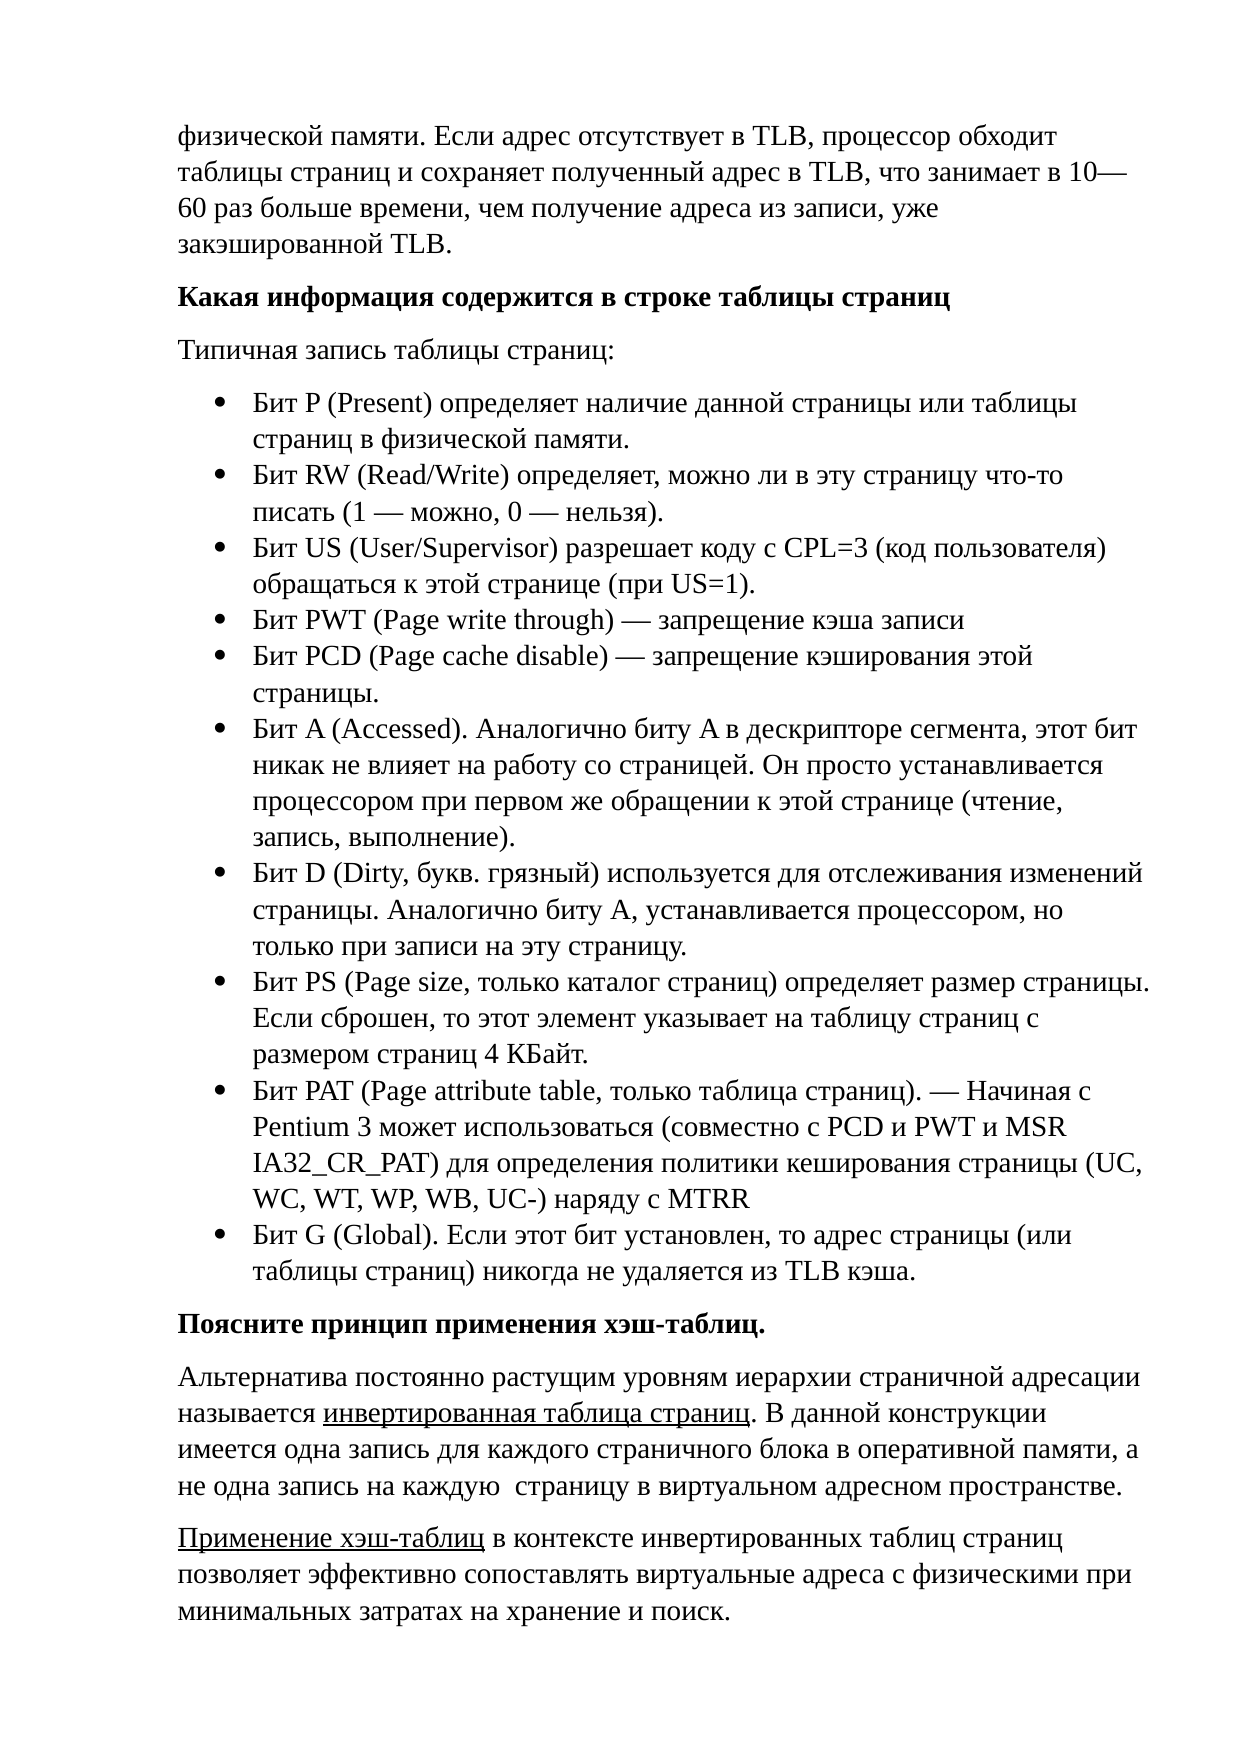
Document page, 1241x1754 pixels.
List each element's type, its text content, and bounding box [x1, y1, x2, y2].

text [177, 118, 1152, 260]
list Бит RW (Read/Write) определяет, можно ли в эту страницу что-то писать (1 — можно, 0 — нельзя). [215, 457, 1152, 527]
text Какая информация содержится в строке таблицы страниц [177, 279, 1152, 313]
list Бит G (Global). Если этот бит установлен, то адрес страницы (или таблицы страниц) никогда не удаляется из TLB кэша. [215, 1217, 1152, 1287]
list Бит US (User/Supervisor) разрешает коду с CPL=3 (код пользователя) обращаться к этой странице (при US=1). [215, 530, 1152, 599]
list Бит PWT (Page write through) — запрещение кэша записи [215, 602, 1152, 636]
text Альтернатива постоянно растущим уровням иерархии страничной адресации называется инвертированная таблица страниц. В данной конструкции имеется одна запись для каждого страничного блока в оперативной памяти, а не одна запись на каждую страницу в виртуальном адресном пространстве. [177, 1359, 1152, 1501]
text Поясните принцип применения хэш-таблиц. [177, 1306, 1152, 1340]
list Бит PCD (Page cache disable) — запрещение кэширования этой страницы. [215, 638, 1152, 708]
list Бит P (Present) определяет наличие данной страницы или таблицы страниц в физической памяти. [215, 385, 1152, 455]
list Бит PS (Page size, только каталог страниц) определяет размер страницы. Если сброшен, то этот элемент указывает на таблицу страниц с размером страниц 4 КБайт. [215, 964, 1152, 1070]
list Бит A (Accessed). Аналогично биту A в дескрипторе сегмента, этот бит никак не влияет на работу со страницей. Он просто устанавливается процессором при первом же обращении к этой странице (чтение, запись, выполнение). [215, 711, 1152, 853]
text Типичная запись таблицы страниц: [177, 332, 1152, 366]
text Применение хэш-таблиц в контексте инвертированных таблиц страниц позволяет эффективно сопоставлять виртуальные адреса с физическими при минимальных затратах на хранение и поиск. [177, 1520, 1152, 1626]
list Бит D (Dirty, букв. грязный) используется для отслеживания изменений страницы. Аналогично биту A, устанавливается процессором, но только при записи на эту страницу. [215, 856, 1152, 961]
list Бит PAT (Page attribute table, только таблица страниц). — Начиная с Pentium 3 может использоваться (совместно с PCD и PWT и MSR IA32_CR_PAT) для определения политики кеширования страницы (UC, WC, WT, WP, WB, UC-) наряду с MTRR [215, 1073, 1152, 1215]
